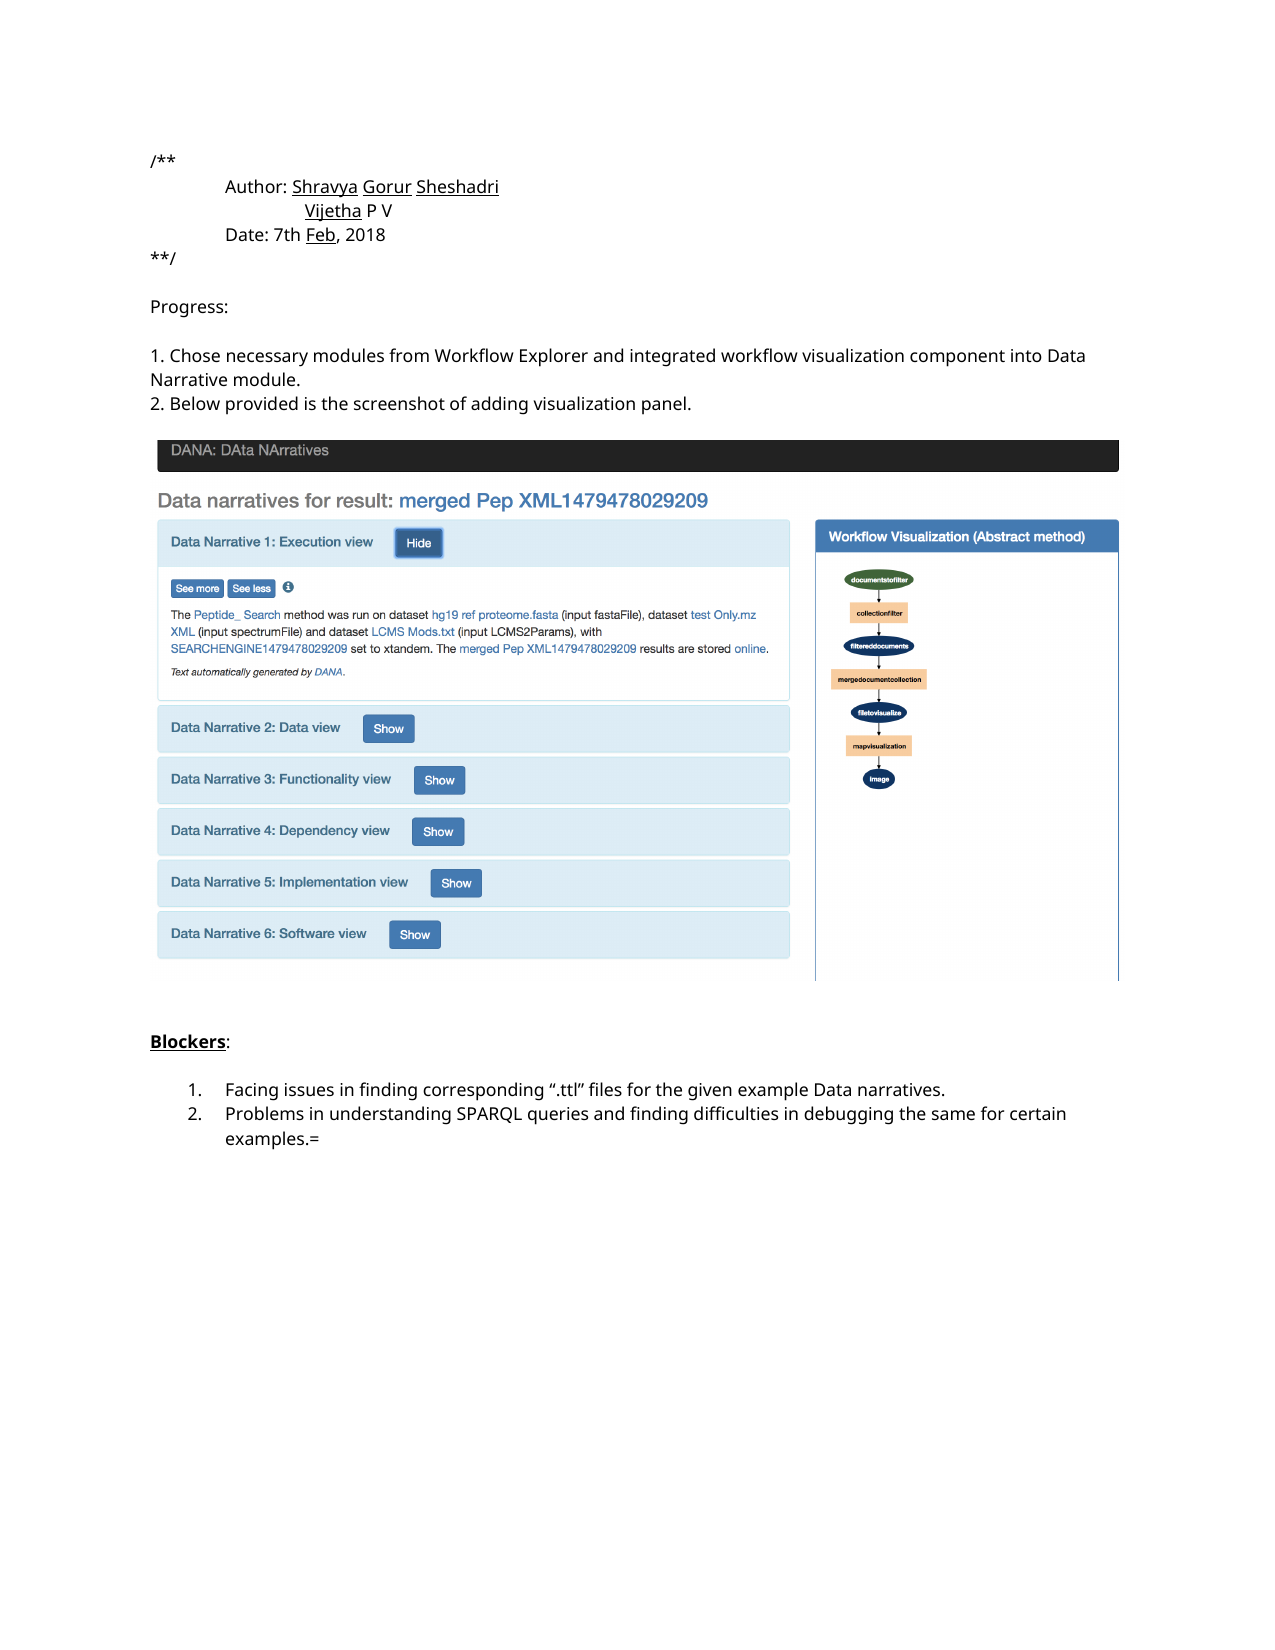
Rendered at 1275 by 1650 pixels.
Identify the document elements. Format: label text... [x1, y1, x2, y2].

text 2. Below provided is the screenshot of adding visualization panel. [150, 392, 1125, 416]
picture [150, 440, 1125, 981]
text Author: Shravya Gorur Sheshadri [150, 174, 1125, 198]
text Progress: [150, 295, 1125, 319]
text Date: 7th Feb, 2018 [150, 222, 1125, 247]
text Blockers: [150, 1029, 1125, 1053]
text 1. Chose necessary modules from Workflow Explorer and integrated workflow visualization component into Data Narrative module. [150, 343, 1125, 392]
text Vijetha P V [150, 198, 1125, 222]
text **/ [150, 247, 1125, 271]
list Problems in understanding SPARQL queries and finding difficulties in debugging the same for certain examples.= [187, 1102, 1125, 1150]
text /** [150, 150, 1125, 174]
list Facing issues in finding corresponding “.ttl” files for the given example Data narratives. [187, 1078, 1125, 1102]
